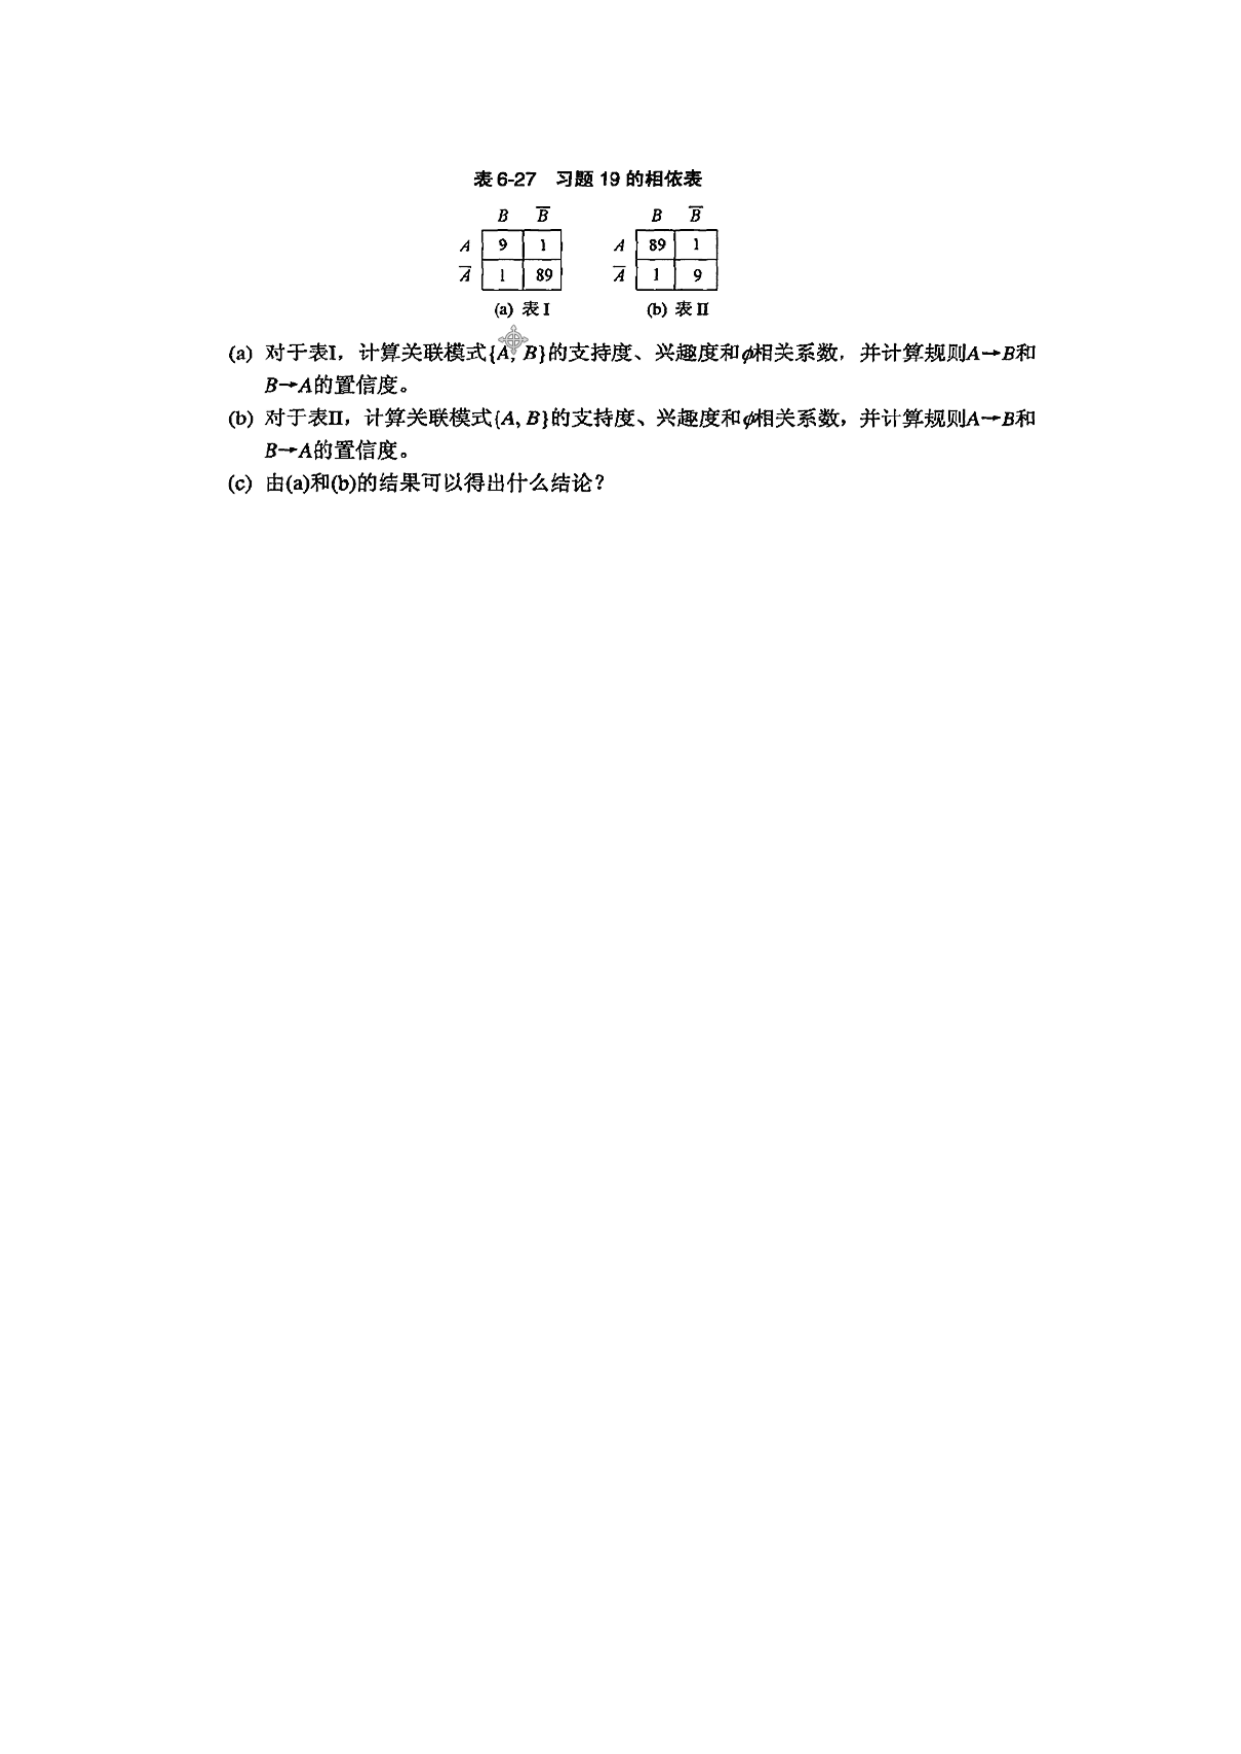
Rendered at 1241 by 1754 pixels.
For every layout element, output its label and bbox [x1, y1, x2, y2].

picture [187, 162, 1052, 500]
